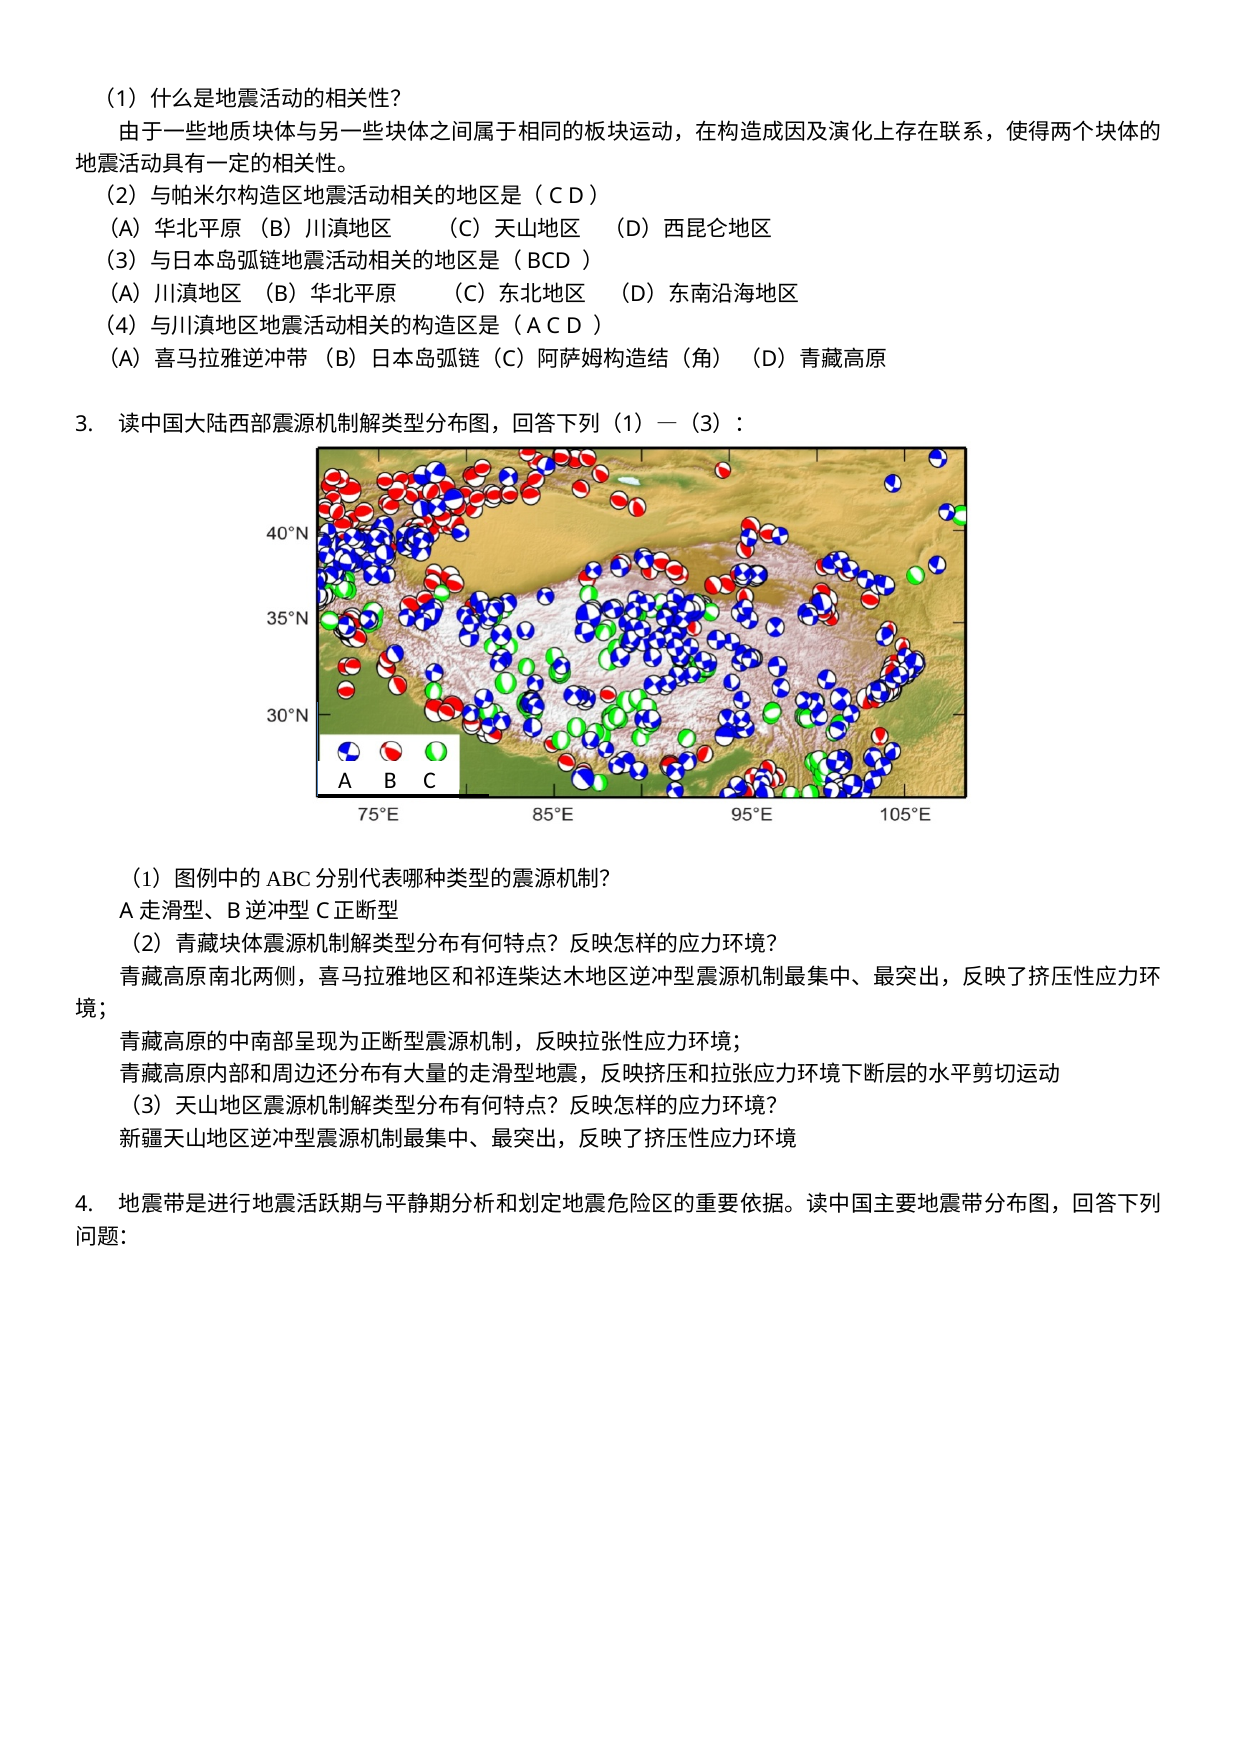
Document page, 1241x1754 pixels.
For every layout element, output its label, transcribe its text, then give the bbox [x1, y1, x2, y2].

text 青藏高原南北两侧，喜马拉雅地区和祁连柴达木地区逆冲型震源机制最集中、最突出，反映了挤压性应力环境； [75, 958, 1165, 1023]
text （1）什么是地震活动的相关性？ [75, 81, 1165, 113]
text （A）华北平原 （B）川滇地区 （C）天山地区 （D）西昆仑地区 [75, 211, 1165, 243]
text 新疆天山地区逆冲型震源机制最集中、最突出，反映了挤压性应力环境 [75, 1121, 1165, 1153]
text （1）图例中的ABC分别代表哪种类型的震源机制？ [75, 861, 1165, 893]
text （4）与川滇地区地震活动相关的构造区是（ A C D ） [75, 308, 1165, 341]
text （A）喜马拉雅逆冲带 （B）日本岛弧链（C）阿萨姆构造结（角） （D）青藏高原 [75, 341, 1165, 373]
text 青藏高原内部和周边还分布有大量的走滑型地震，反映挤压和拉张应力环境下断层的水平剪切运动 [75, 1056, 1165, 1088]
text （A）川滇地区 （B）华北平原 （C）东北地区 （D）东南沿海地区 [75, 276, 1165, 308]
text 青藏高原的中南部呈现为正断型震源机制，反映拉张性应力环境； [75, 1023, 1165, 1056]
text （3）与日本岛弧链地震活动相关的地区是（ BCD ） [75, 243, 1165, 276]
list 地震带是进行地震活跃期与平静期分析和划定地震危险区的重要依据。读中国主要地震带分布图，回答下列问题： [75, 1186, 1165, 1251]
text A 走滑型、B逆冲型 C正断型 [75, 893, 1165, 926]
list 读中国大陆西部震源机制解类型分布图，回答下列（1）—（3）： [75, 406, 1165, 438]
text （2）与帕米尔构造区地震活动相关的地区是（ C D ） [75, 178, 1165, 211]
text （2）青藏块体震源机制解类型分布有何特点？反映怎样的应力环境？ [75, 926, 1165, 958]
text 由于一些地质块体与另一些块体之间属于相同的板块运动，在构造成因及演化上存在联系，使得两个块体的地震活动具有一定的相关性。 [75, 113, 1165, 178]
text （3）天山地区震源机制解类型分布有何特点？反映怎样的应力环境？ [75, 1088, 1165, 1121]
